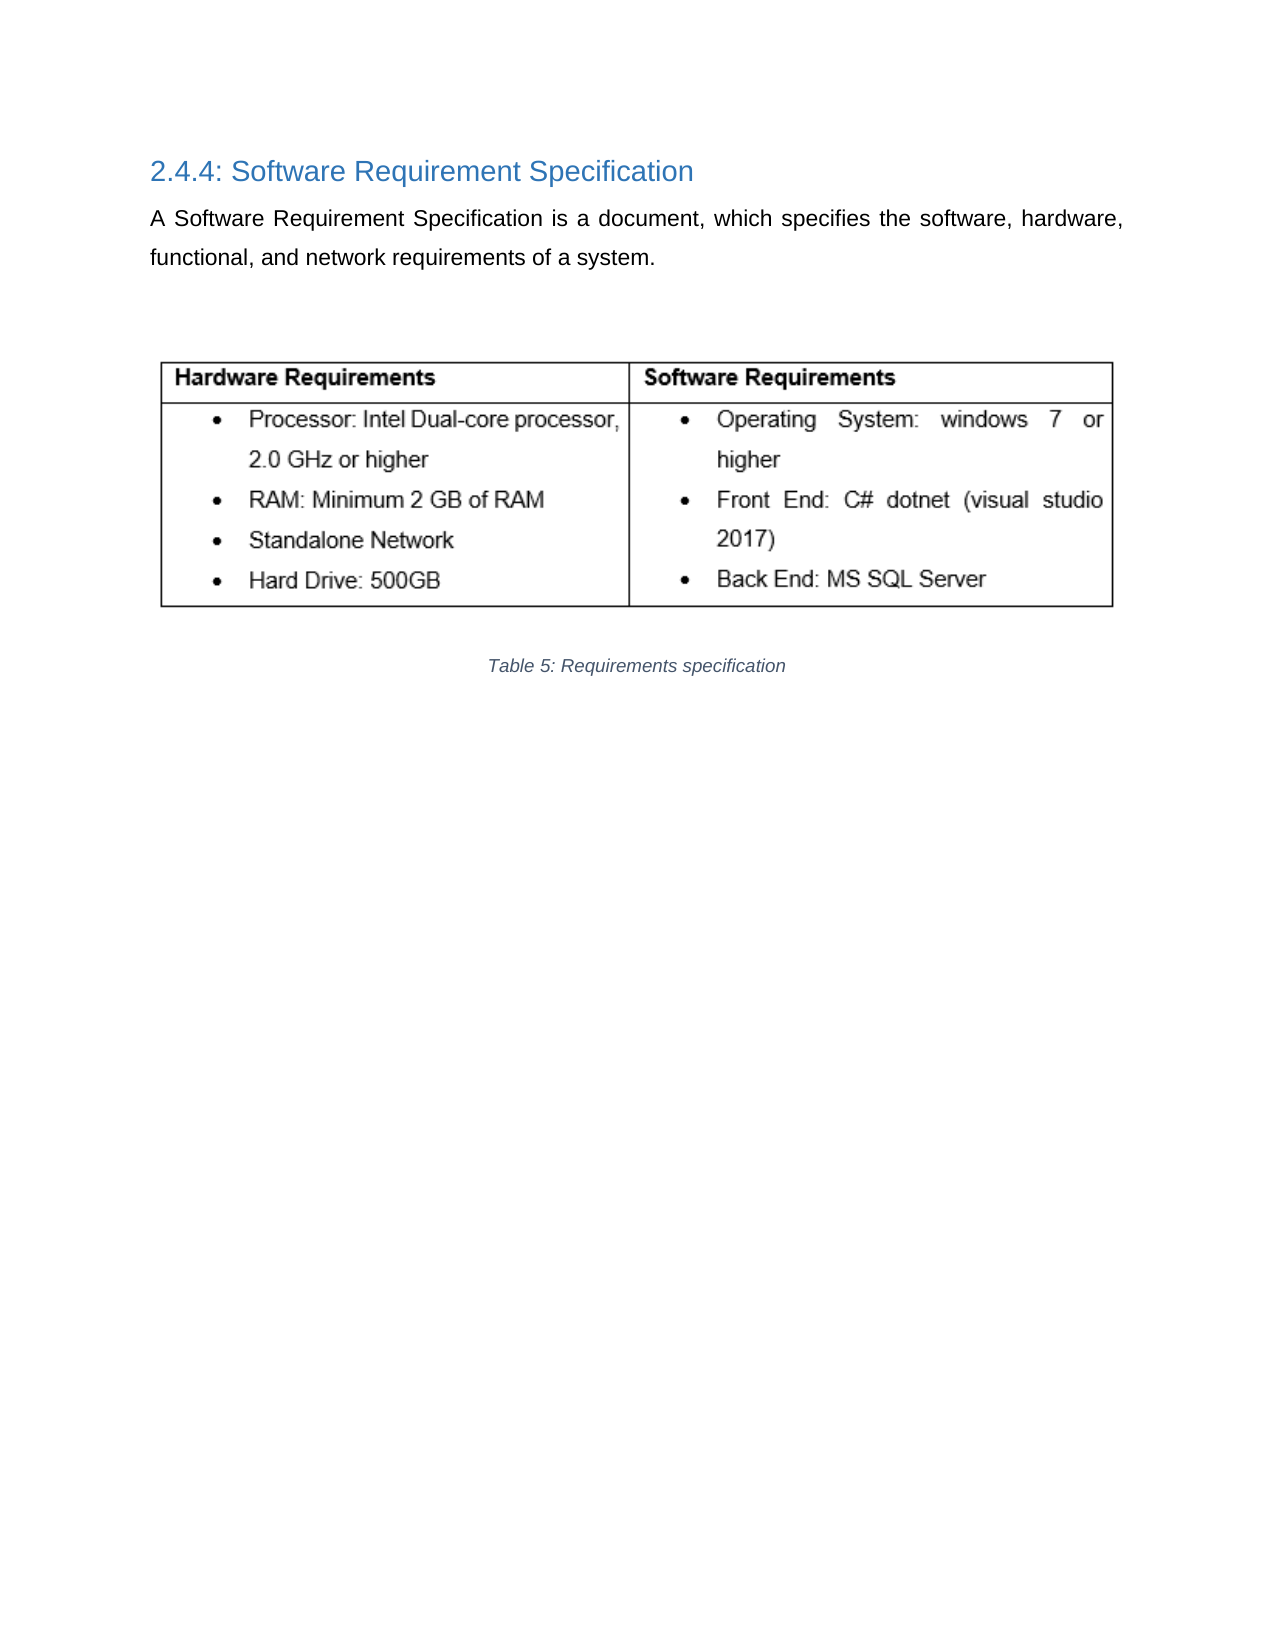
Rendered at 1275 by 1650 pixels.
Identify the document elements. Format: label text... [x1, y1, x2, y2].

text Table 5: Requirements specification [150, 655, 1125, 677]
text A Software Requirement Specification is a document, which specifies the software, hardware, functional, and network requirements of a system. [150, 204, 1125, 270]
picture [150, 356, 1125, 626]
subtitle 2.4.4: Software Requirement Specification [150, 154, 1125, 188]
